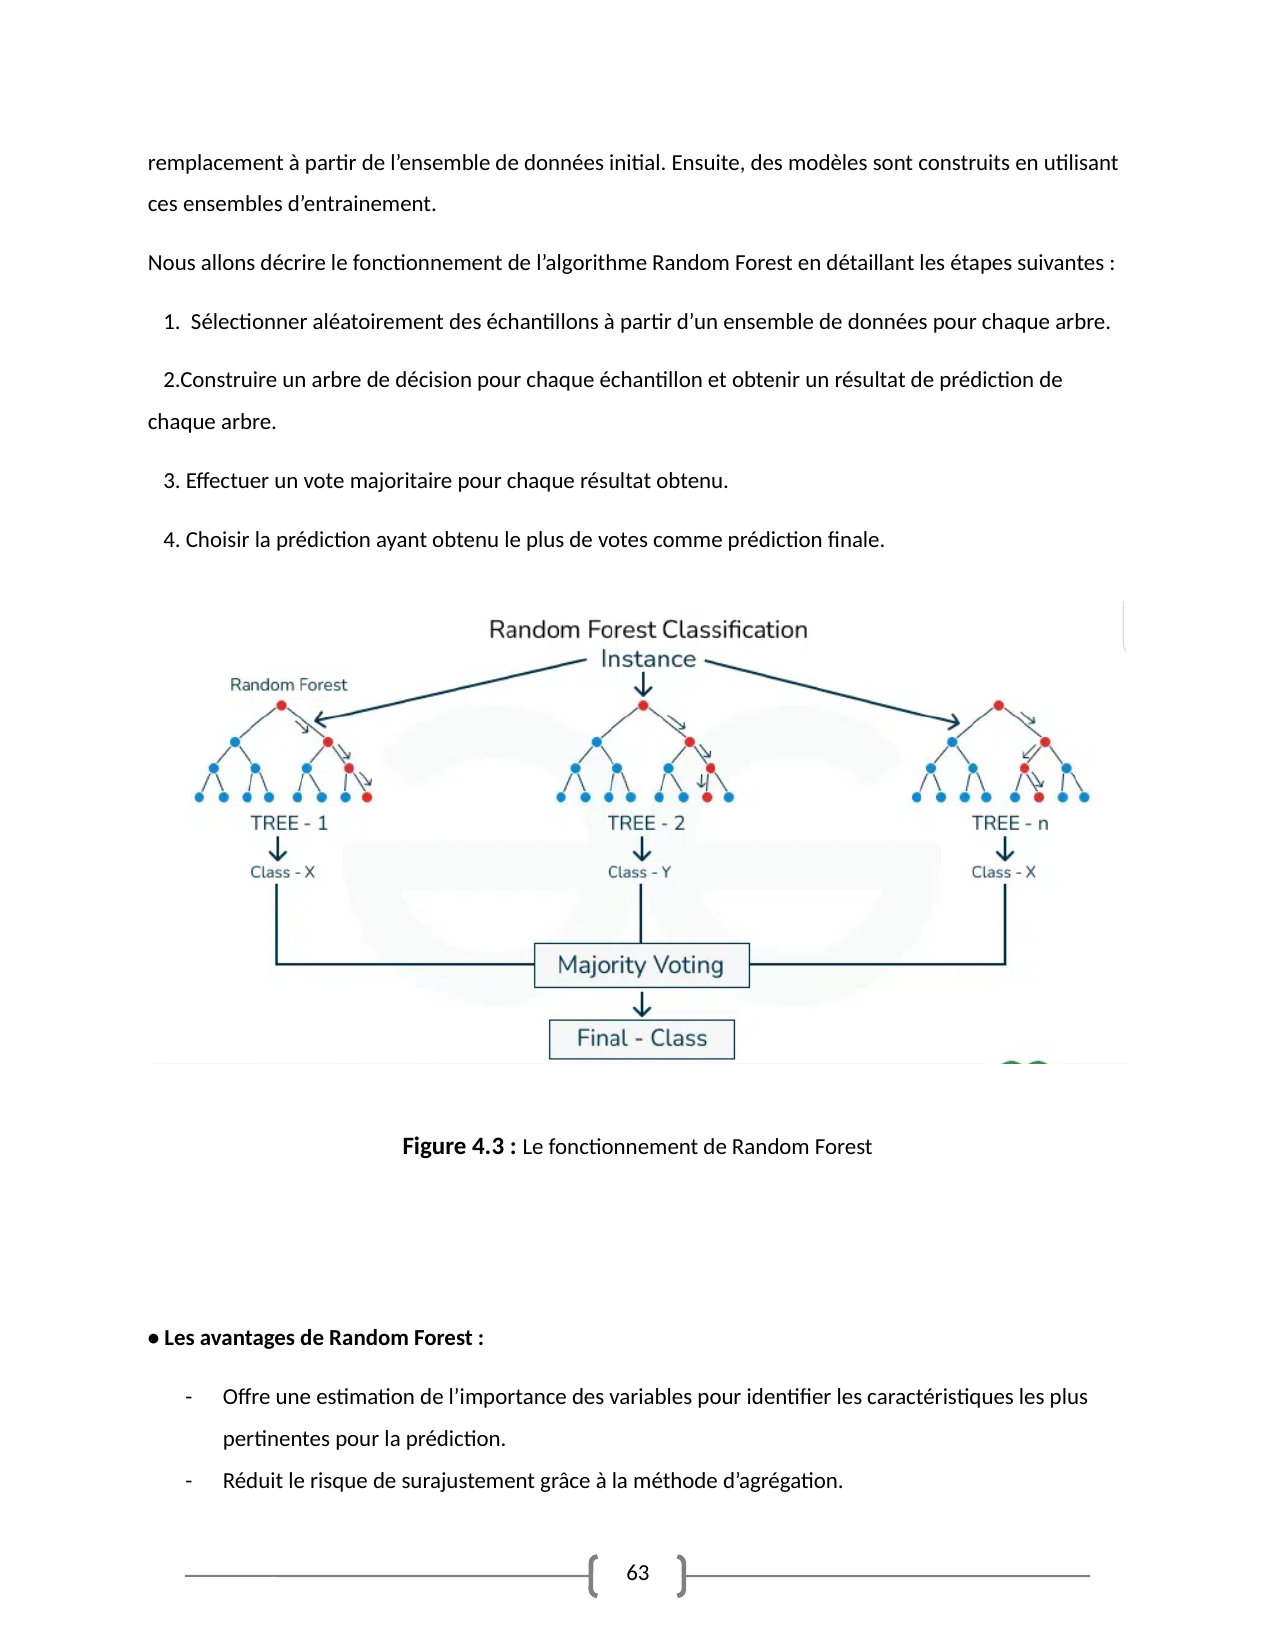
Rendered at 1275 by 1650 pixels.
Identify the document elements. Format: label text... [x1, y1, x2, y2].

picture [147, 601, 1127, 1064]
text 2.Construire un arbre de décision pour chaque échantillon et obtenir un résultat de prédiction de chaque arbre. [148, 366, 1127, 436]
list Réduit le risque de surajustement grâce à la méthode d’agrégation. [185, 1466, 1127, 1494]
text Figure 4.3 : Le fonctionnement de Random Forest [148, 1130, 1127, 1161]
list Offre une estimation de l’importance des variables pour identifier les caractéristiques les plus pertinentes pour la prédiction. [185, 1382, 1127, 1452]
text 4. Choisir la prédiction ayant obtenu le plus de votes comme prédiction finale. [148, 525, 1127, 553]
text 1. Sélectionner aléatoirement des échantillons à partir d’un ensemble de données pour chaque arbre. [148, 307, 1127, 335]
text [148, 148, 1127, 218]
text 3. Effectuer un vote majoritaire pour chaque résultat obtenu. [148, 466, 1127, 494]
text • Les avantages de Random Forest : [148, 1323, 1127, 1352]
text Nous allons décrire le fonctionnement de l’algorithme Random Forest en détaillant les étapes suivantes : [148, 248, 1127, 276]
